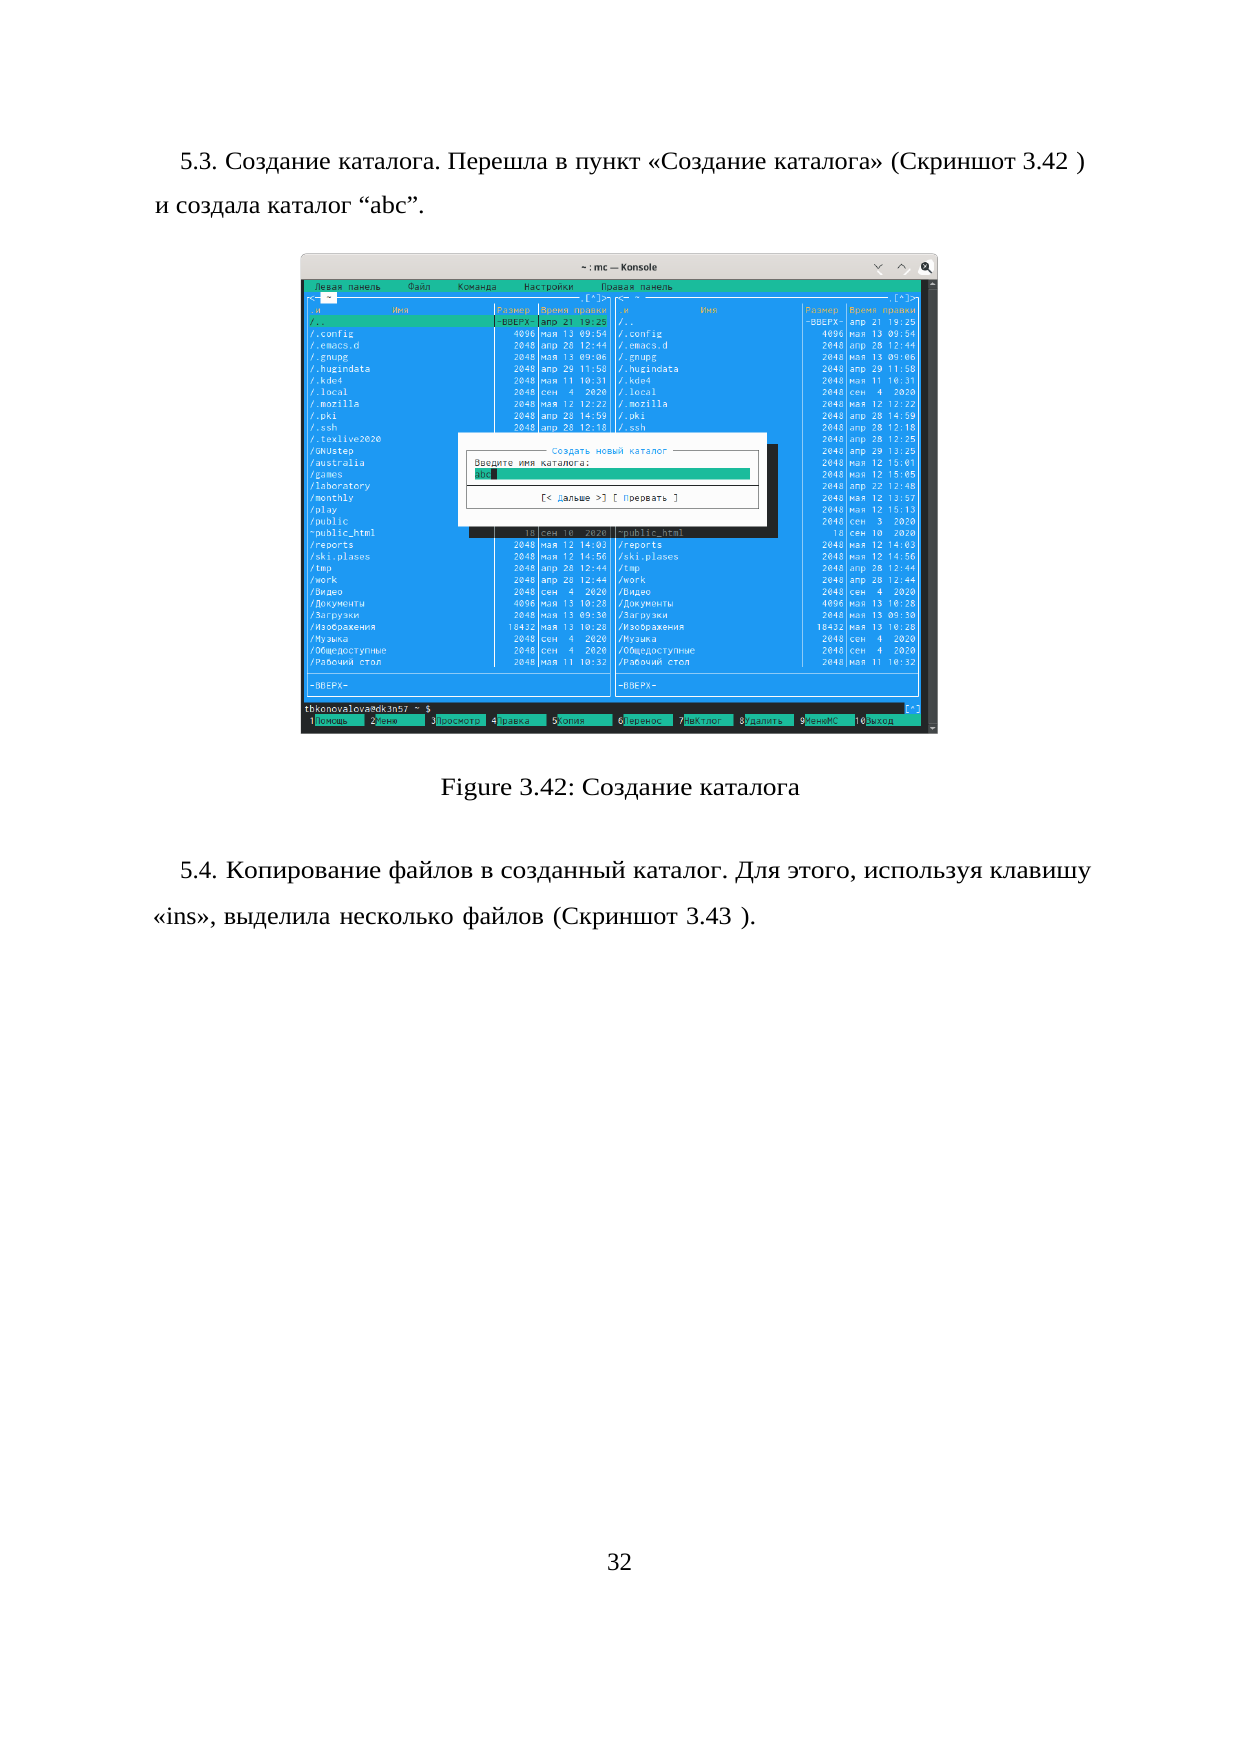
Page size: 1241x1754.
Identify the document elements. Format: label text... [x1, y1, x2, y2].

list Создание каталога. Перешла в пункт «Создание каталога» (Скриншот 3.42 ) и создала каталог “abc”. [155, 146, 1087, 219]
list Копирование файлов в созданный каталог. Для этого, используя клавишу [180, 856, 1103, 884]
text «ins», выделила несколько файлов (Скриншот 3.43 ). [153, 901, 1103, 929]
picture [294, 249, 944, 740]
